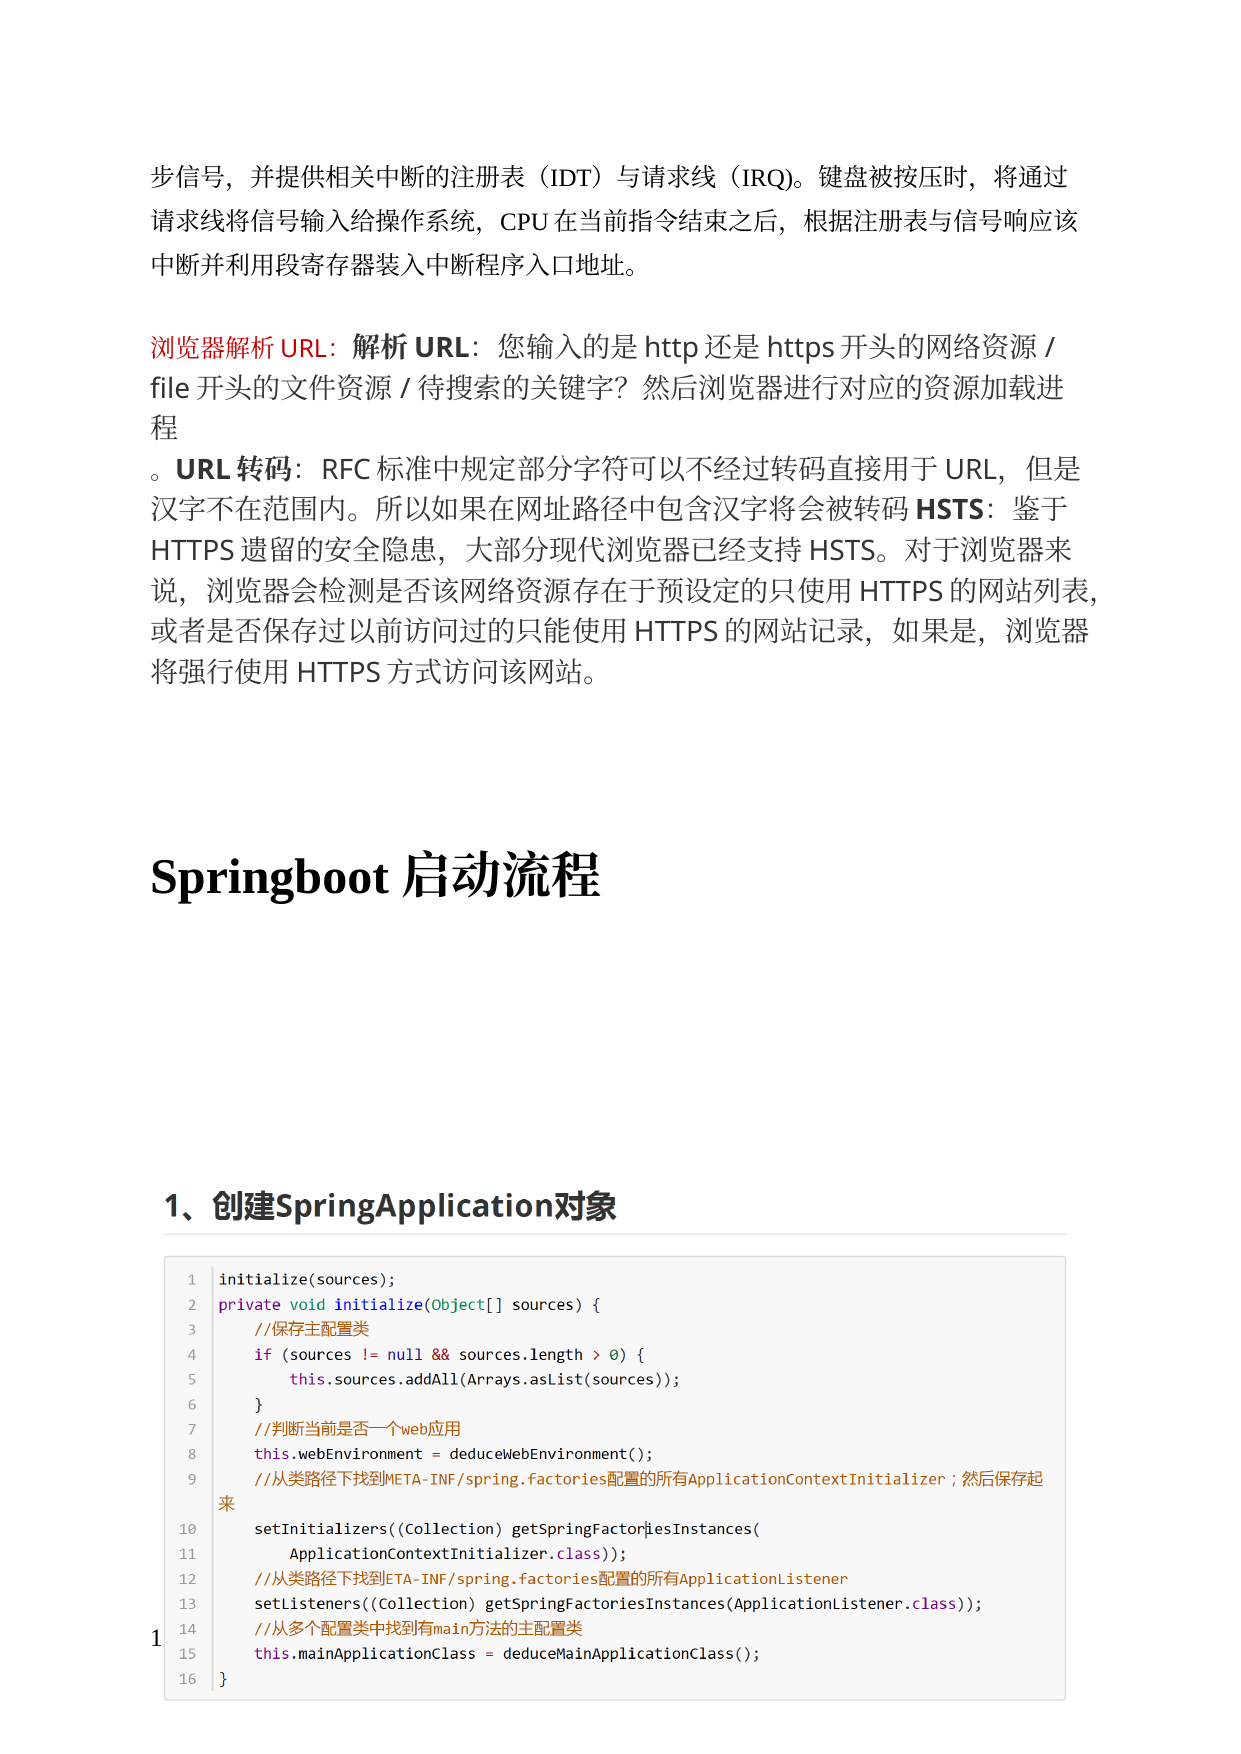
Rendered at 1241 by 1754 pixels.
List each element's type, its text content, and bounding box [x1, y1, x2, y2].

subtitle Springboot 启动流程 [150, 836, 1090, 908]
picture [162, 1183, 1102, 1711]
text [150, 150, 1090, 281]
text 浏览器解析URL：解析URL：您输入的是http还是https开头的网络资源 / file开头的文件资源 / 待搜索的关键字？然后浏览器进行对应的资源加载进程 [150, 325, 1090, 447]
text 。URL转码：RFC标准中规定部分字符可以不经过转码直接用于URL，但是汉字不在范围内。所以如果在网址路径中包含汉字将会被转码HSTS：鉴于HTTPS遗留的安全隐患，大部分现代浏览器已经支持HSTS。对于浏览器来说，浏览器会检测是否该网络资源存在于预设定的只使用HTTPS的网站列表，或者是否保存过以前访问过的只能使用HTTPS的网站记录，如果是，浏览器将强行使用HTTPS方式访问该网站。 [150, 447, 1090, 690]
